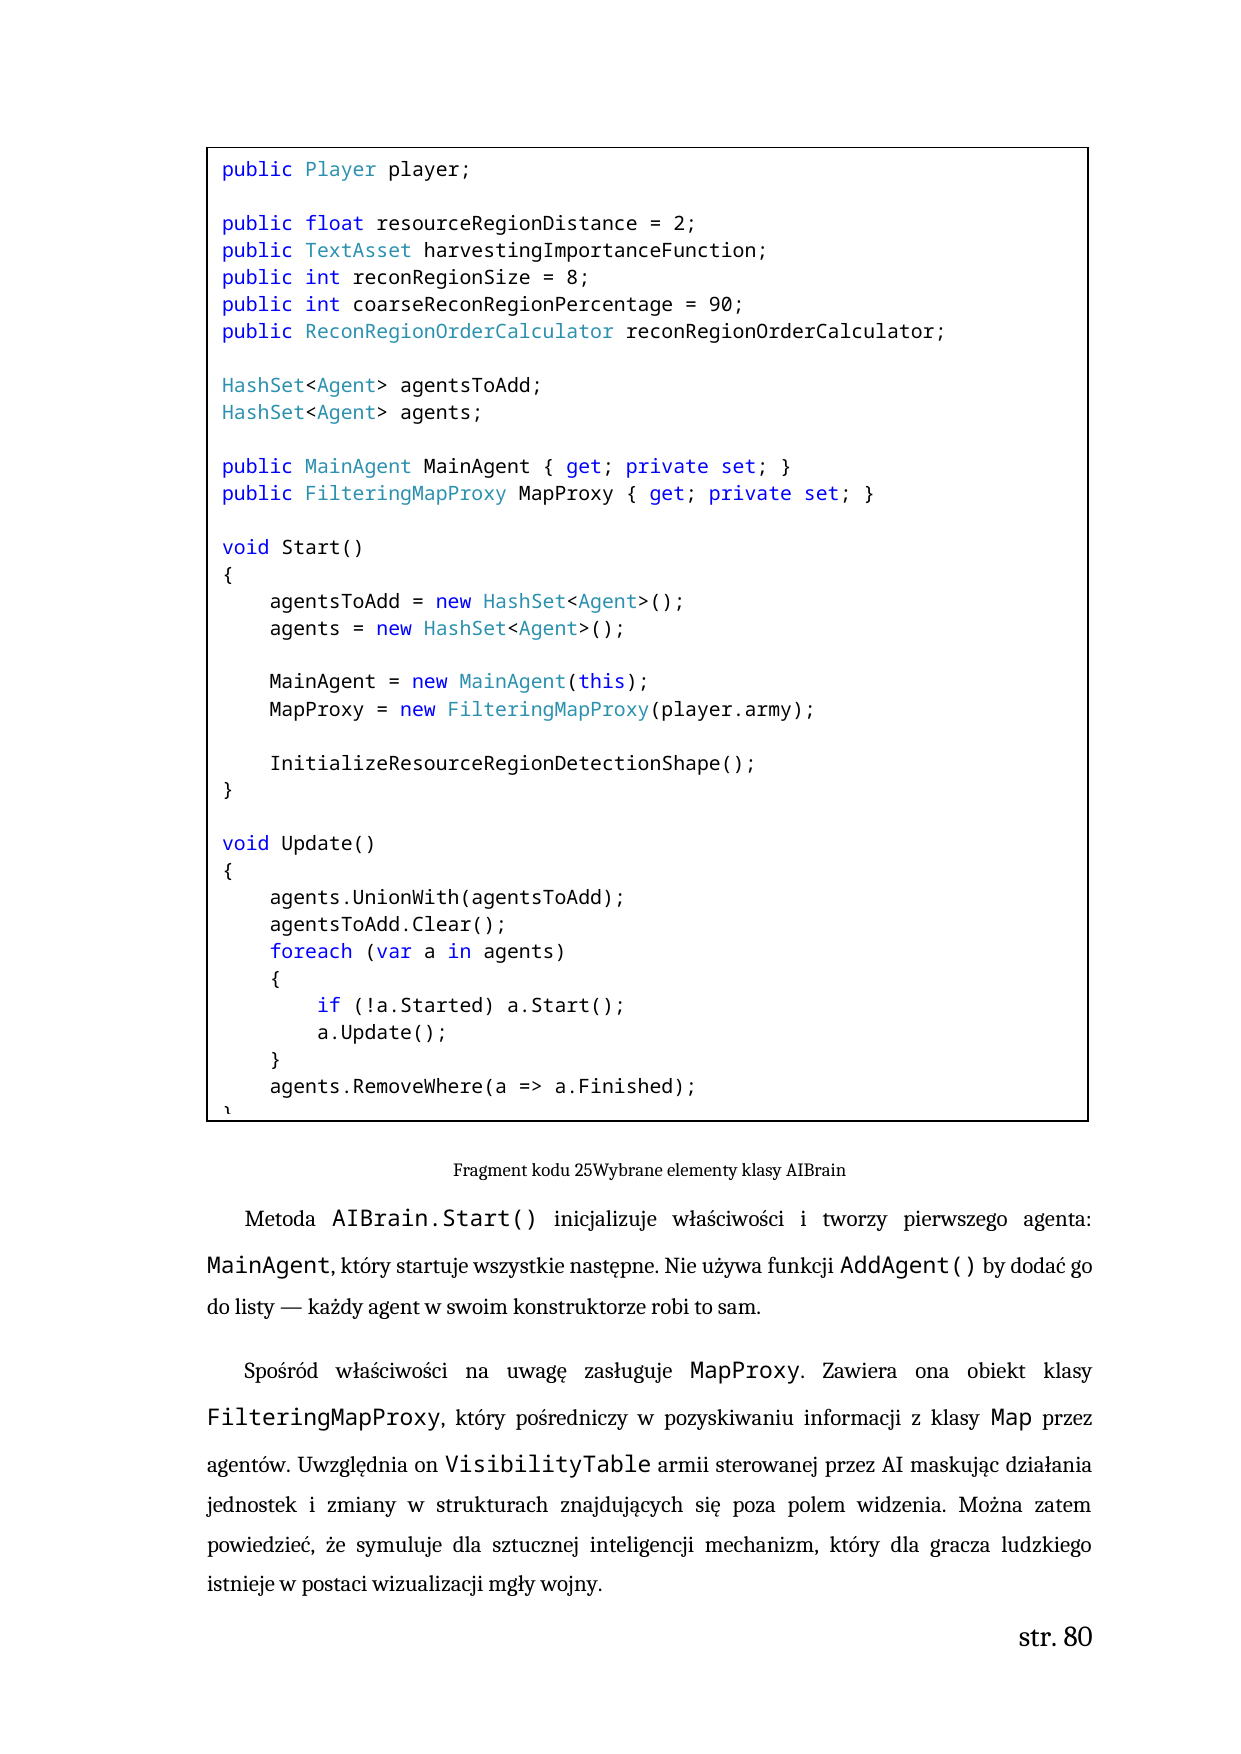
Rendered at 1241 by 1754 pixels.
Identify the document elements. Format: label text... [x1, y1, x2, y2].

text Fragment kodu 25Wybrane elementy klasy AIBrain [207, 1160, 1092, 1181]
text Metoda AIBrain.Start() inicjalizuje właściwości i tworzy pierwszego agenta: MainAgent, który startuje wszystkie następne. Nie używa funkcji AddAgent() by dodać go do listy — każdy agent w swoim konstruktorze robi to sam. [207, 1202, 1092, 1320]
text Spośród właściwości na uwagę zasługuje MapProxy. Zawiera ona obiekt klasy FilteringMapProxy, który pośredniczy w pozyskiwaniu informacji z klasy Map przez agentów. Uwzględnia on VisibilityTable armii sterowanej przez AI maskując działania jednostek i zmiany w strukturach znajdujących się poza polem widzenia. Można zatem powiedzieć, że symuluje dla sztucznej inteligencji mechanizm, który dla gracza ludzkiego istnieje w postaci wizualizacji mgły wojny. [207, 1354, 1092, 1597]
